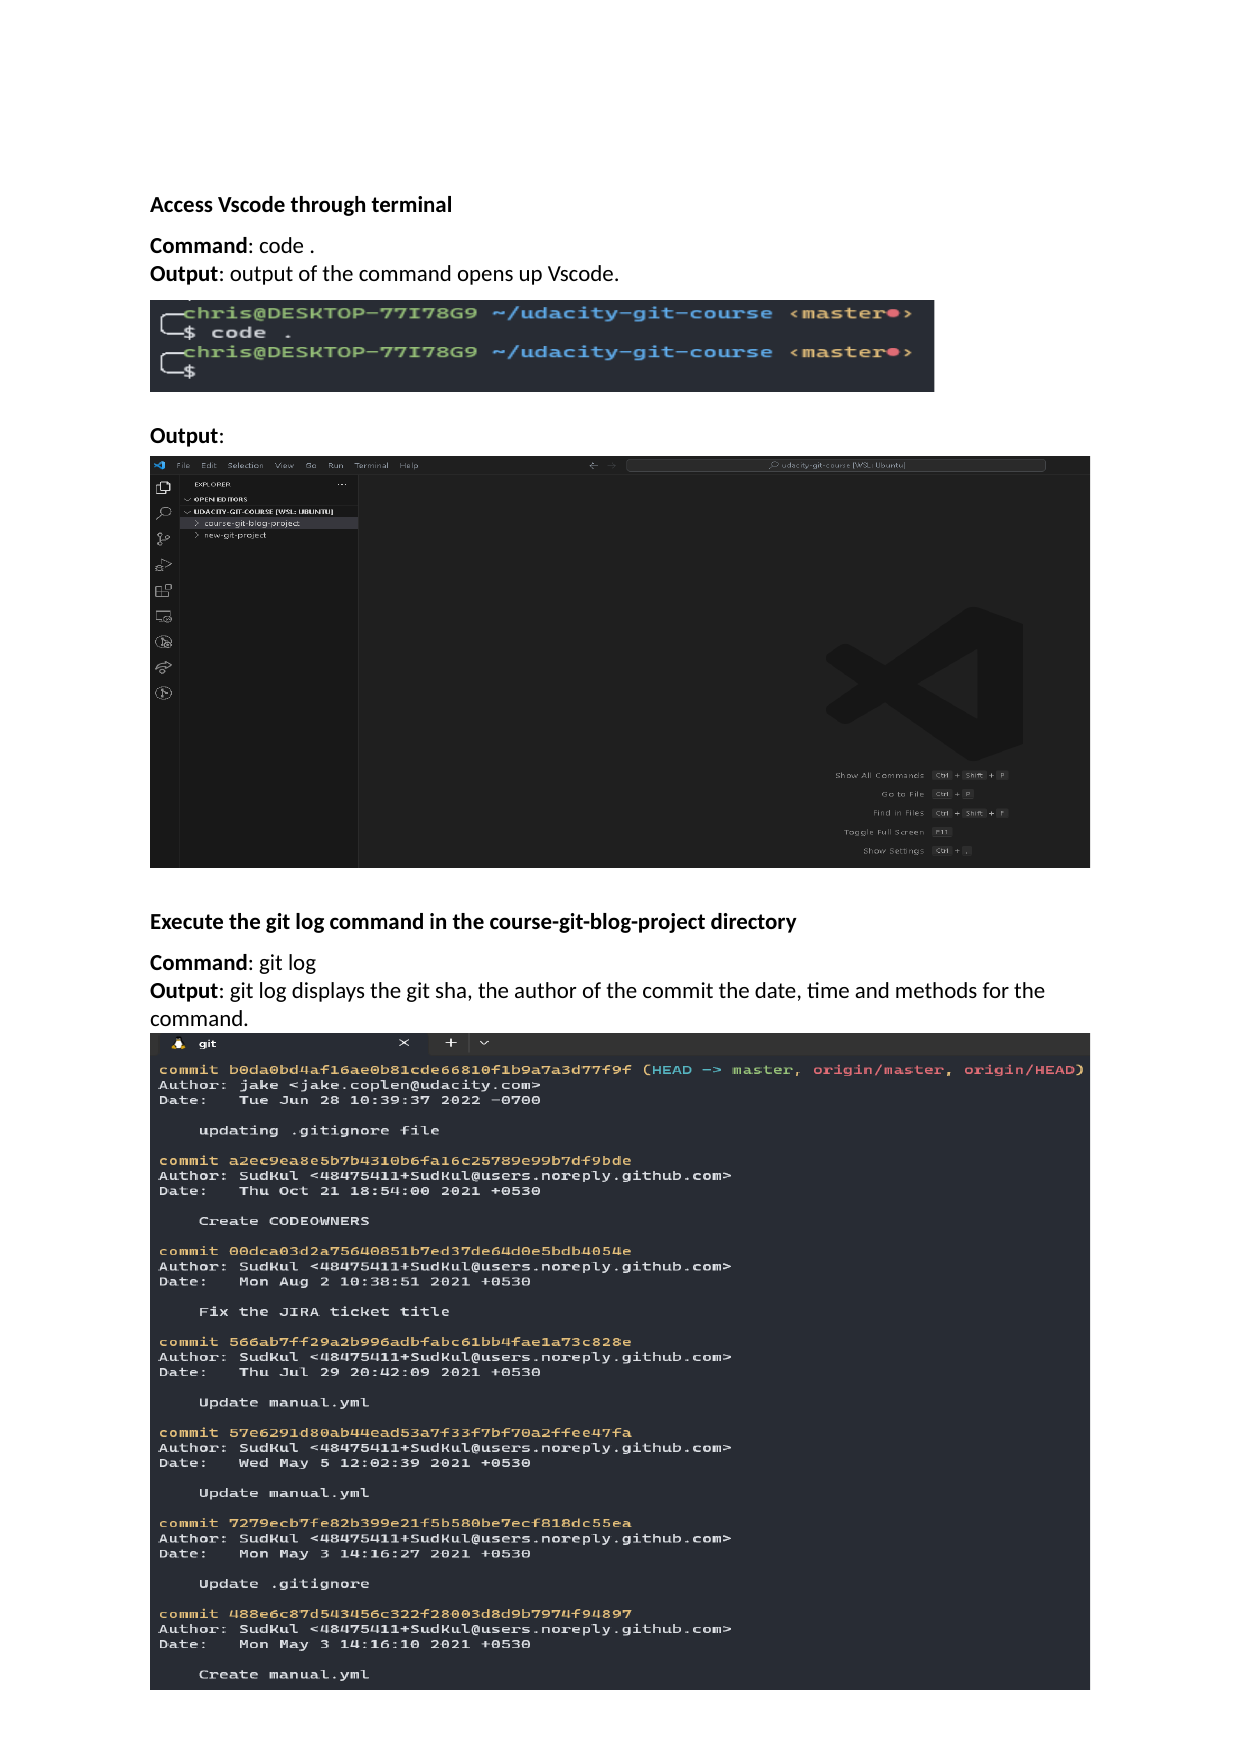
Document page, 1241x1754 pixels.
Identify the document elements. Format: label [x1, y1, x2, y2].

picture [150, 456, 1091, 868]
picture [150, 1033, 1091, 1690]
picture [150, 300, 935, 392]
